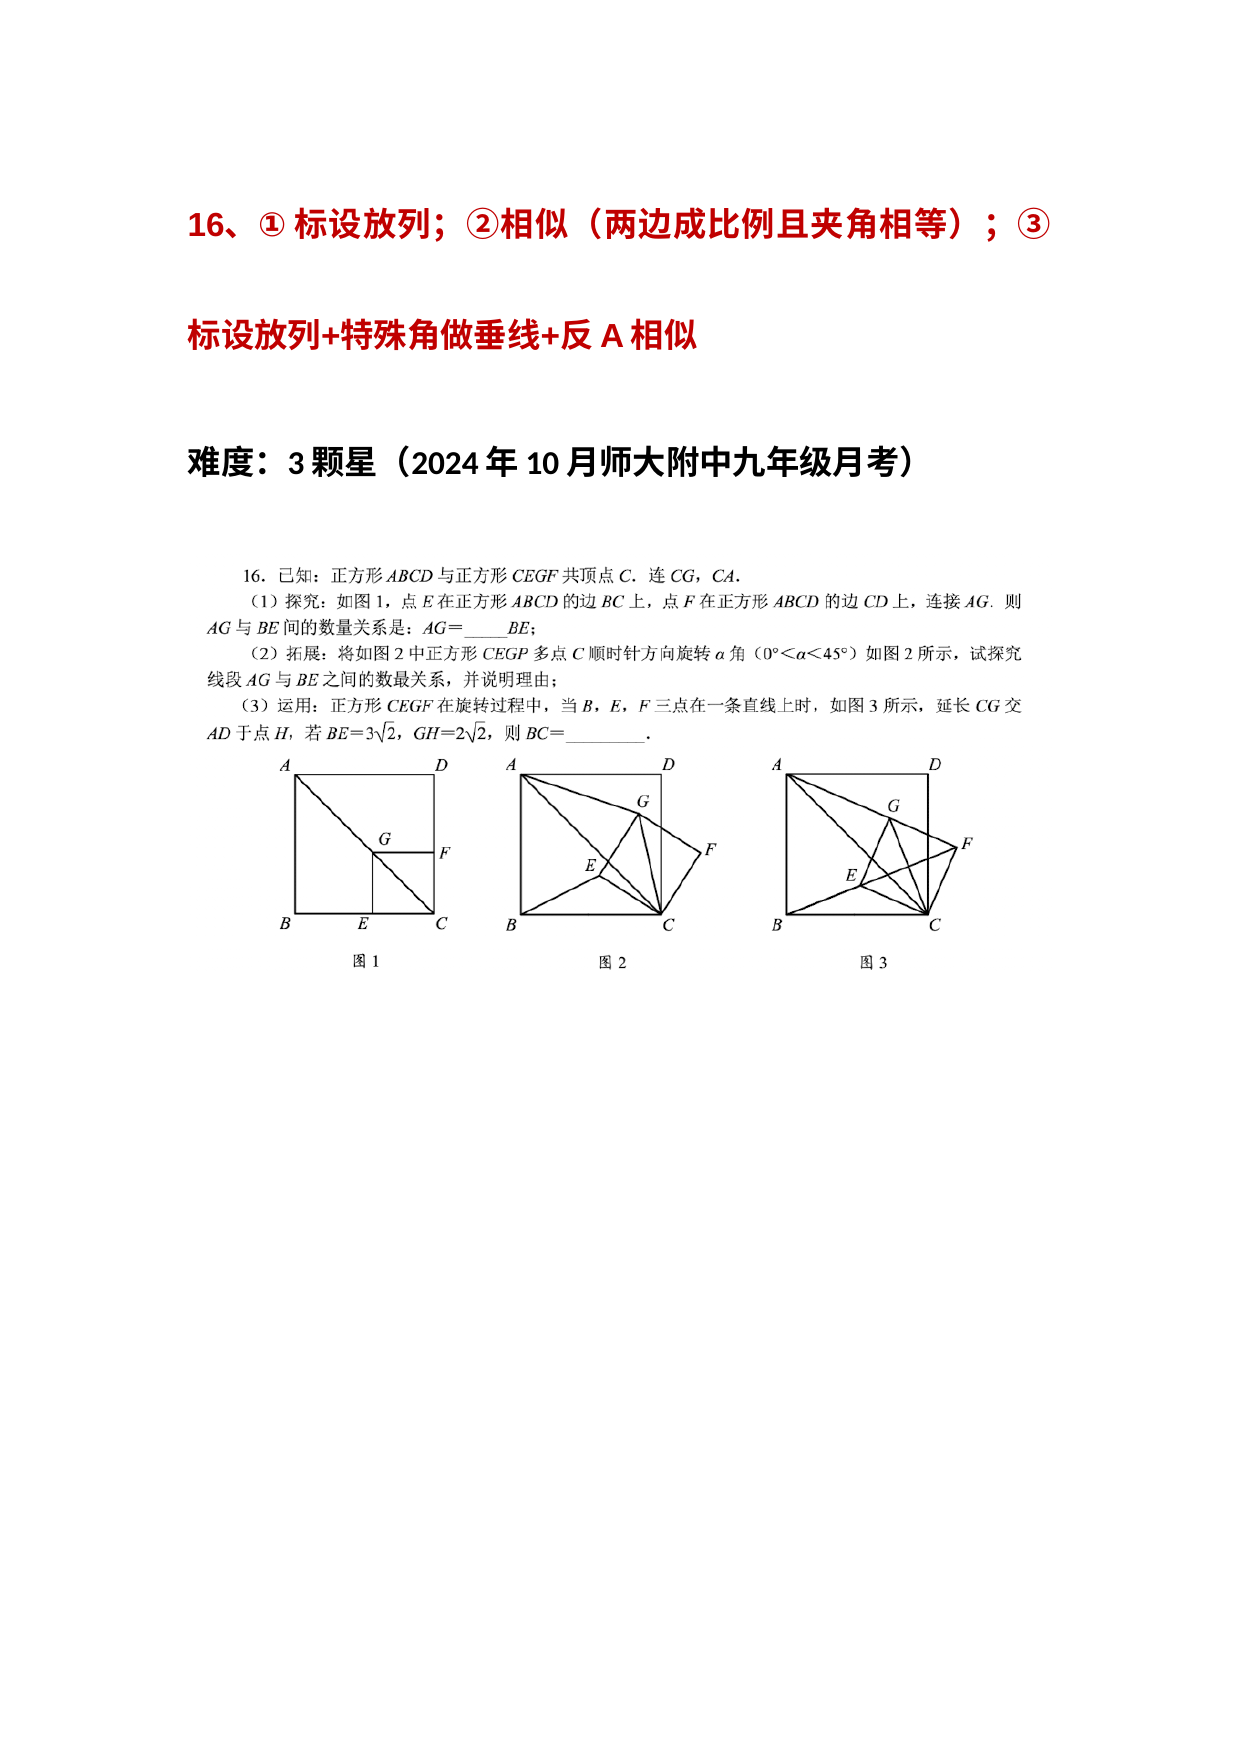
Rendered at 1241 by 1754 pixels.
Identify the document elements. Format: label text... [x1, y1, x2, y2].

subtitle ①标设放列；②相似（两边成比例且夹角相等）；③标设放列+特殊角做垂线+反A相似 [187, 189, 1053, 366]
picture [187, 554, 1053, 974]
subtitle 难度：3颗星（2024年10月师大附中九年级月考） [187, 428, 1053, 493]
